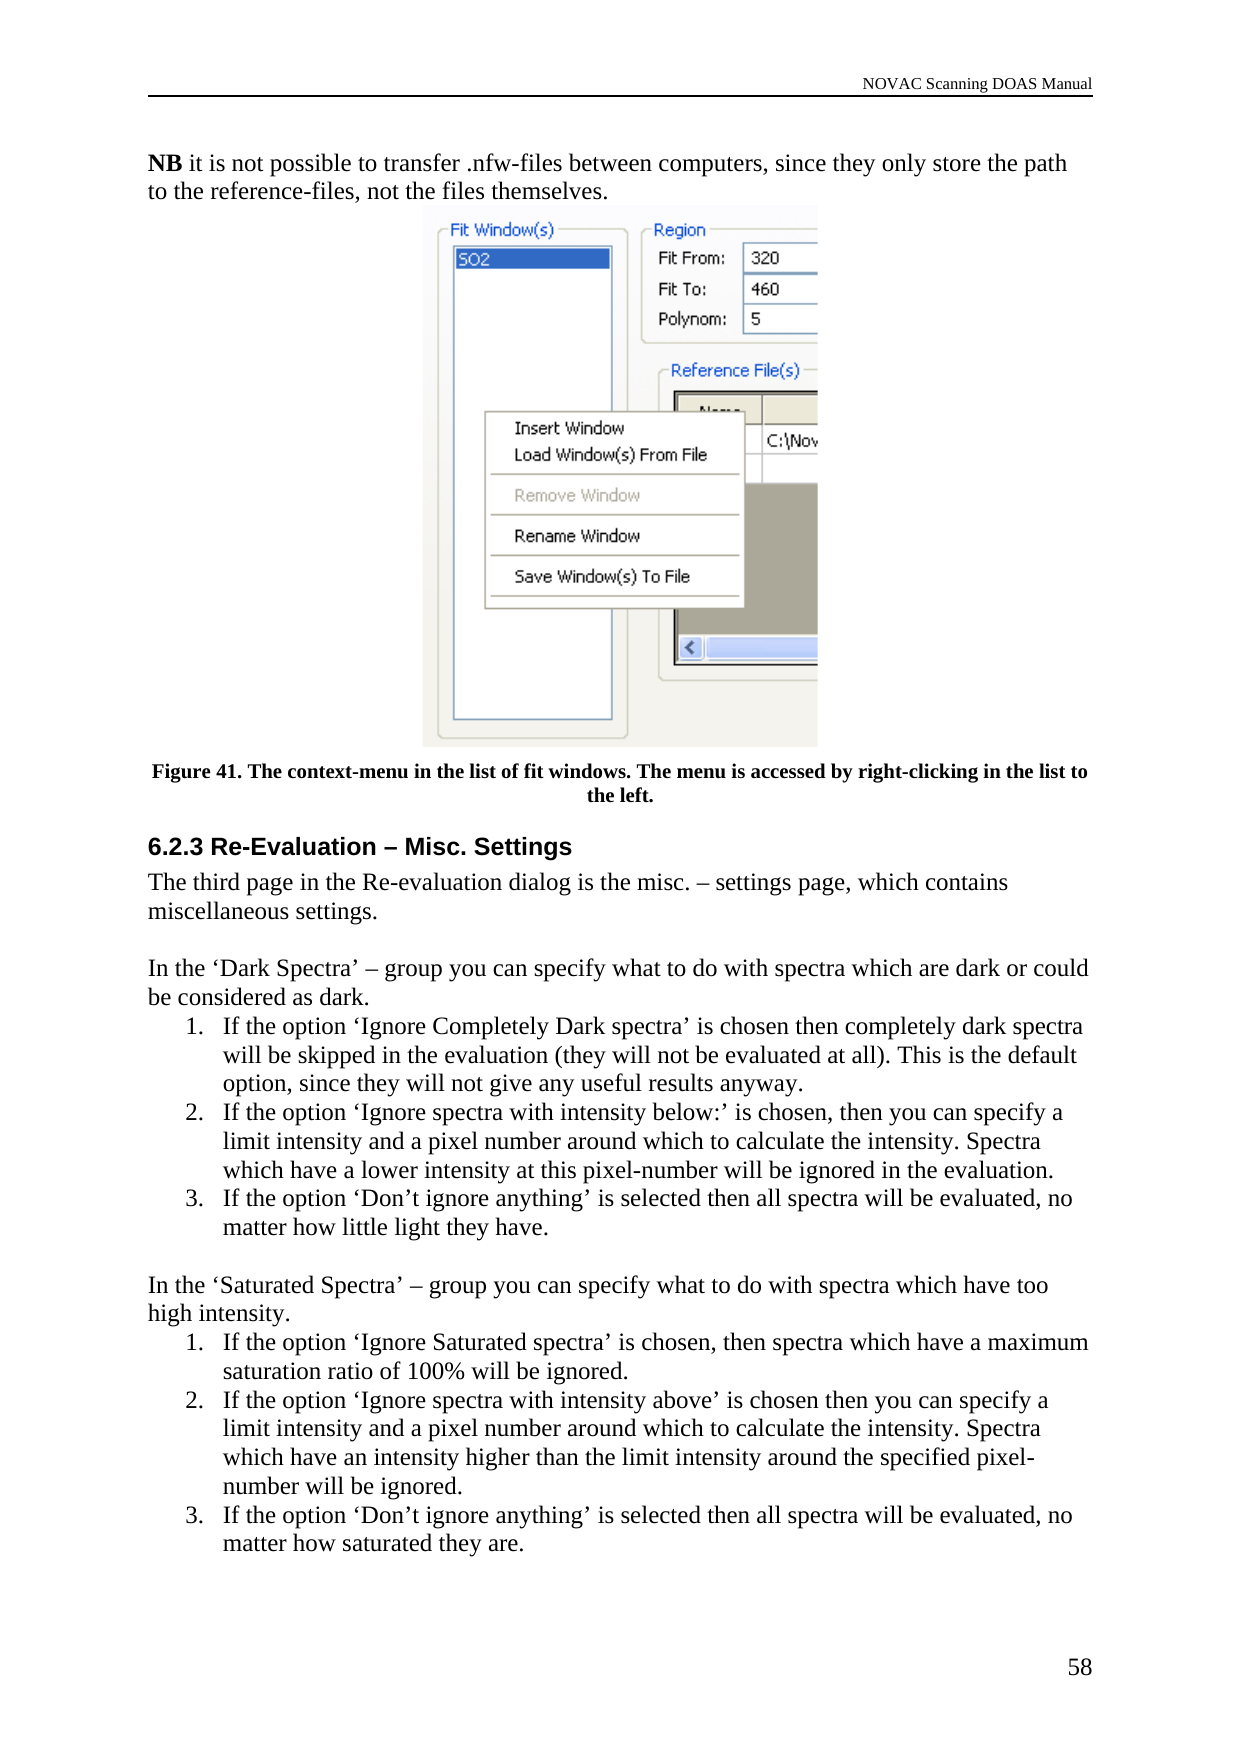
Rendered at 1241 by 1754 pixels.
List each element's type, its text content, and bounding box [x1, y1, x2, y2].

text In the ‘Saturated Spectra’ – group you can specify what to do with spectra which have too high intensity. [148, 1270, 1093, 1327]
text In the ‘Dark Spectra’ – group you can specify what to do with spectra which are dark or could be considered as dark. [148, 953, 1093, 1011]
picture [422, 205, 818, 747]
list If the option ‘Ignore Completely Dark spectra’ is chosen then completely dark spectra will be skipped in the evaluation (they will not be evaluated at all). This is the default option, since they will not give any useful results anyway. [185, 1011, 1093, 1097]
list If the option ‘Ignore spectra with intensity above’ is chosen then you can specify a limit intensity and a pixel number around which to calculate the intensity. Spectra which have an intensity higher than the limit intensity around the specified pixel-number will be ignored. [185, 1385, 1093, 1500]
subtitle 6.2.3 Re-Evaluation – Misc. Settings [148, 832, 1093, 861]
text Figure 41. The context-menu in the list of fit windows. The menu is accessed by right-clicking in the list to the left. [148, 759, 1093, 807]
list If the option ‘Don’t ignore anything’ is selected then all spectra will be evaluated, no matter how saturated they are. [185, 1500, 1093, 1557]
text The third page in the Re-evaluation dialog is the misc. – settings page, which contains miscellaneous settings. [148, 867, 1093, 925]
list If the option ‘Ignore Saturated spectra’ is chosen, then spectra which have a maximum saturation ratio of 100% will be ignored. [185, 1327, 1093, 1385]
list If the option ‘Ignore spectra with intensity below:’ is chosen, then you can specify a limit intensity and a pixel number around which to calculate the intensity. Spectra which have a lower intensity at this pixel-number will be ignored in the evaluation. [185, 1097, 1093, 1183]
list If the option ‘Don’t ignore anything’ is selected then all spectra will be evaluated, no matter how little light they have. [185, 1183, 1093, 1241]
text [148, 148, 1093, 205]
